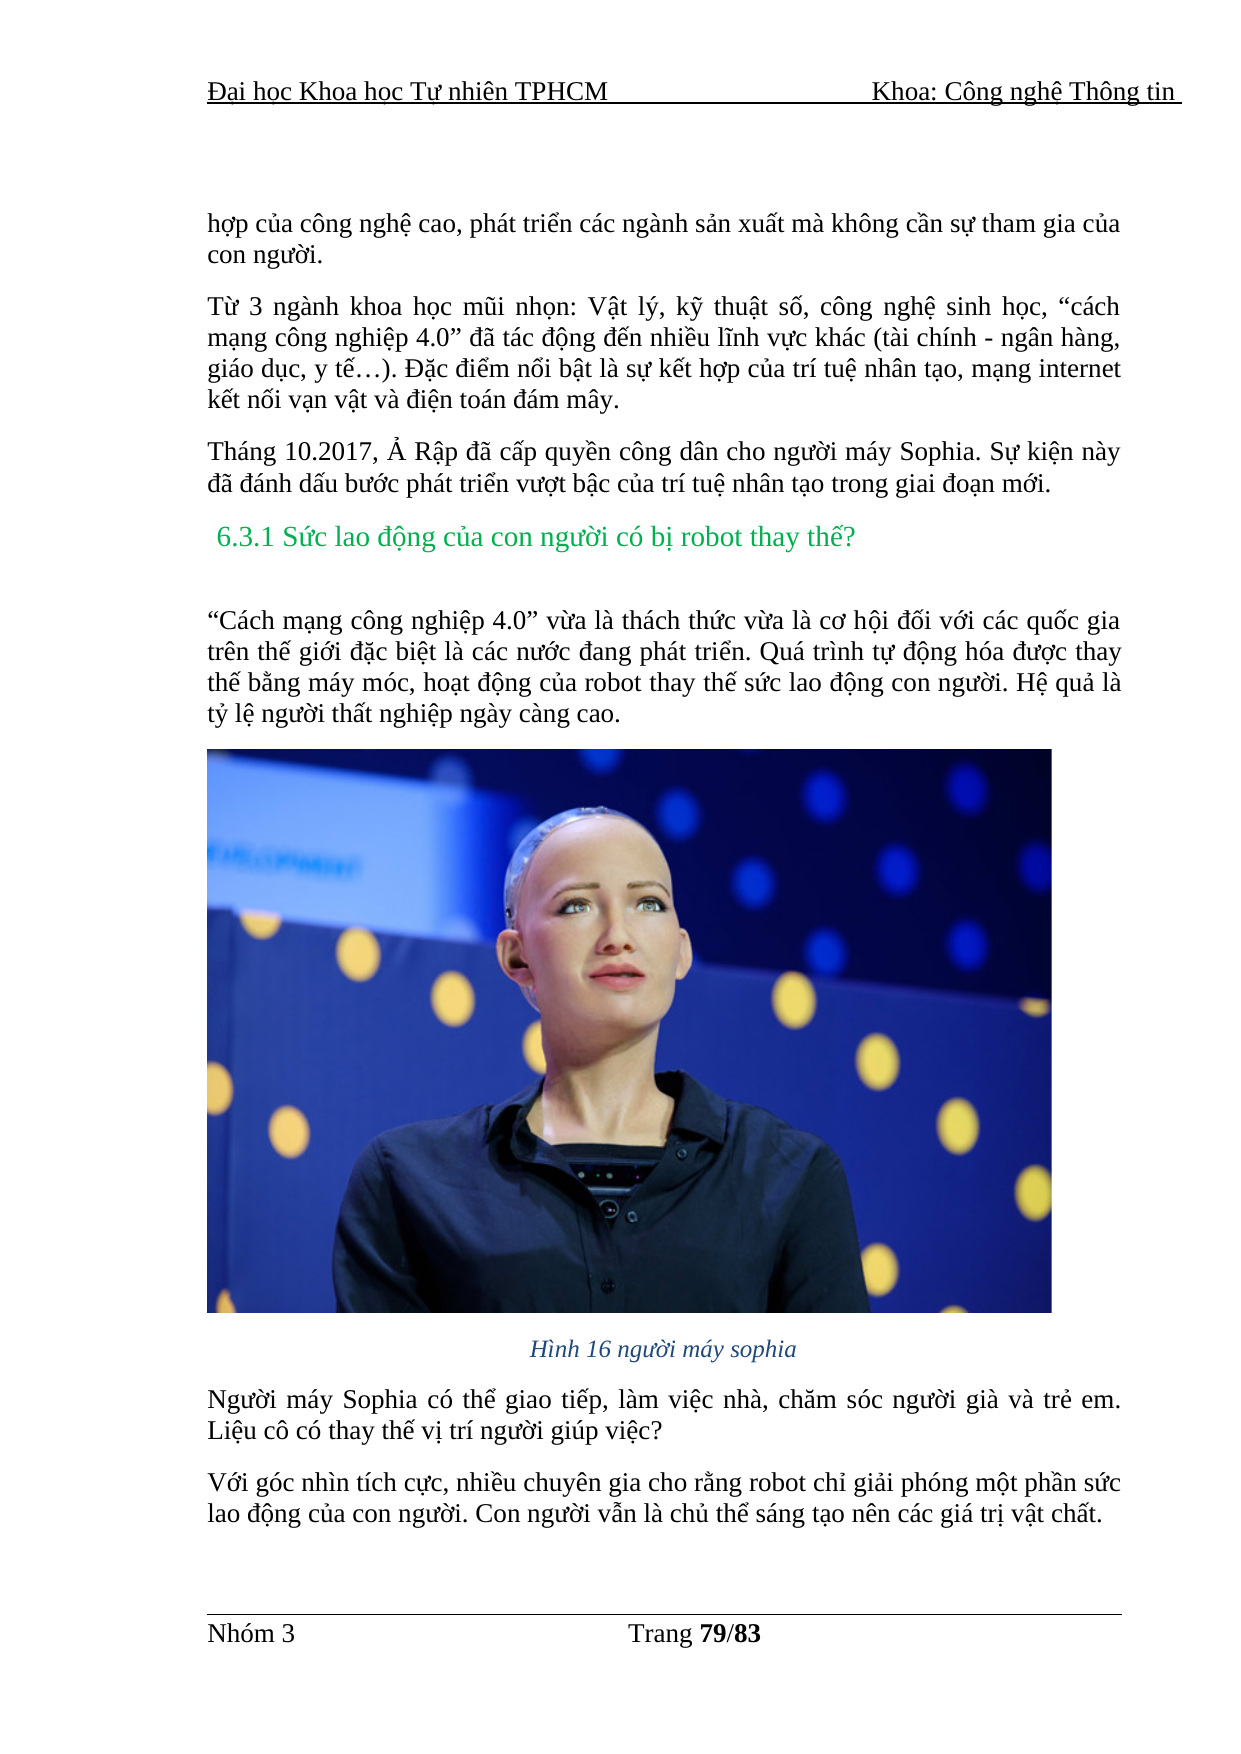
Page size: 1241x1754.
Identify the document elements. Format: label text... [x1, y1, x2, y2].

picture [207, 749, 1052, 1313]
text Người máy Sophia có thể giao tiếp, làm việc nhà, chăm sóc người già và trẻ em. Liệu cô có thay thế vị trí người giúp việc? [207, 1383, 1122, 1446]
text Hình 16 người máy sophia [207, 1334, 1122, 1362]
text Tháng 10.2017, Ả Rập đã cấp quyền công dân cho người máy Sophia. Sự kiện này đã đánh dấu bước phát triển vượt bậc của trí tuệ nhân tạo trong giai đoạn mới. [207, 436, 1122, 498]
text Từ 3 ngành khoa học mũi nhọn: Vật lý, kỹ thuật số, công nghệ sinh học, “cách mạng công nghiệp 4.0” đã tác động đến nhiều lĩnh vực khác (tài chính - ngân hàng, giáo dục, y tế…). Đặc điểm nổi bật là sự kết hợp của trí tuệ nhân tạo, mạng internet kết nối vạn vật và điện toán đám mây. [207, 290, 1122, 415]
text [207, 207, 1122, 269]
text “Cách mạng công nghiệp 4.0” vừa là thách thức vừa là cơ hội đối với các quốc gia trên thế giới đặc biệt là các nước đang phát triển. Quá trình tự động hóa được thay thế bằng máy móc, hoạt động của robot thay thế sức lao động con người. Hệ quả là tỷ lệ người thất nghiệp ngày càng cao. [207, 604, 1122, 729]
subtitle 6.3.1 Sức lao động của con người có bị robot thay thế? [216, 519, 1122, 552]
text Với góc nhìn tích cực, nhiều chuyên gia cho rằng robot chỉ giải phóng một phần sức lao động của con người. Con người vẫn là chủ thể sáng tạo nên các giá trị vật chất. [207, 1466, 1122, 1529]
